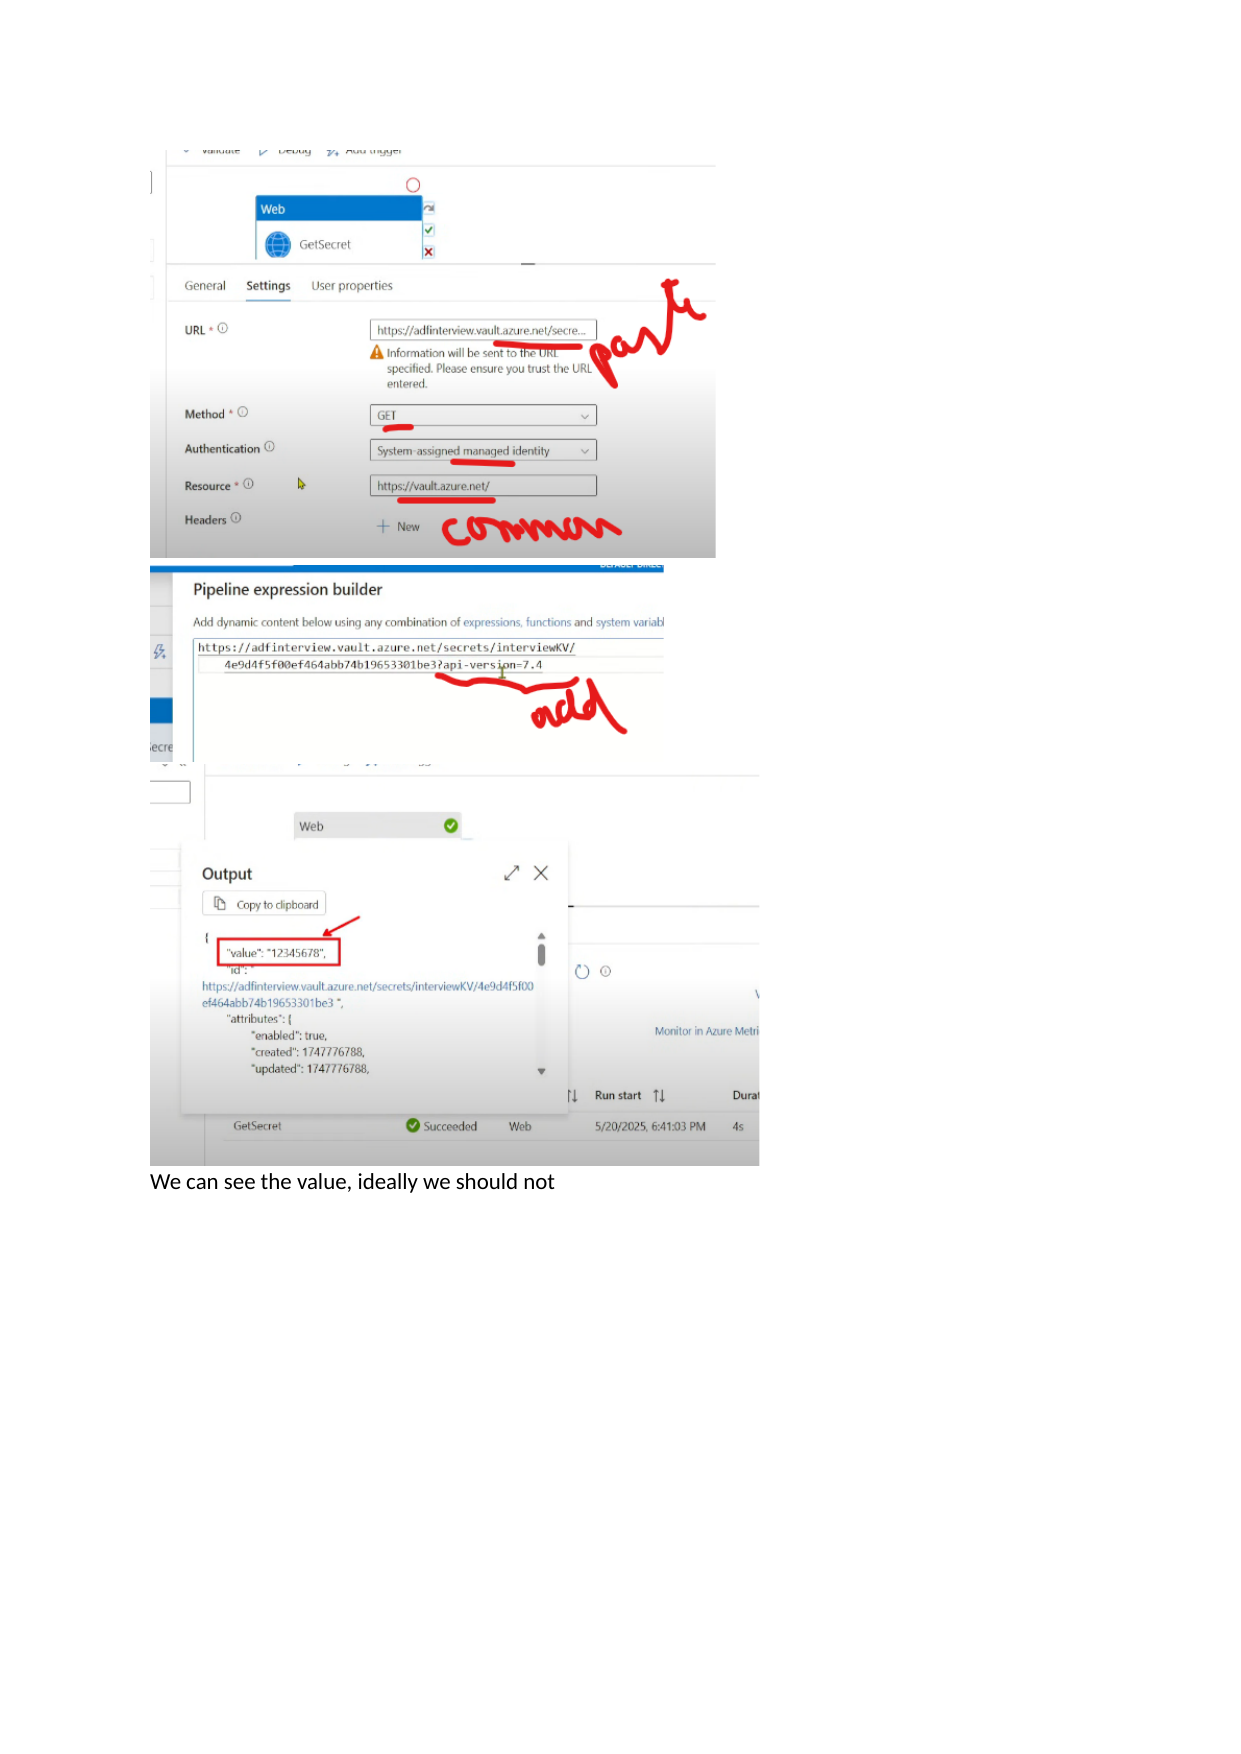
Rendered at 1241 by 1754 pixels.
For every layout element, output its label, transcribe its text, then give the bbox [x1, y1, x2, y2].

picture [150, 764, 760, 1166]
picture [150, 150, 716, 558]
picture [150, 565, 664, 762]
